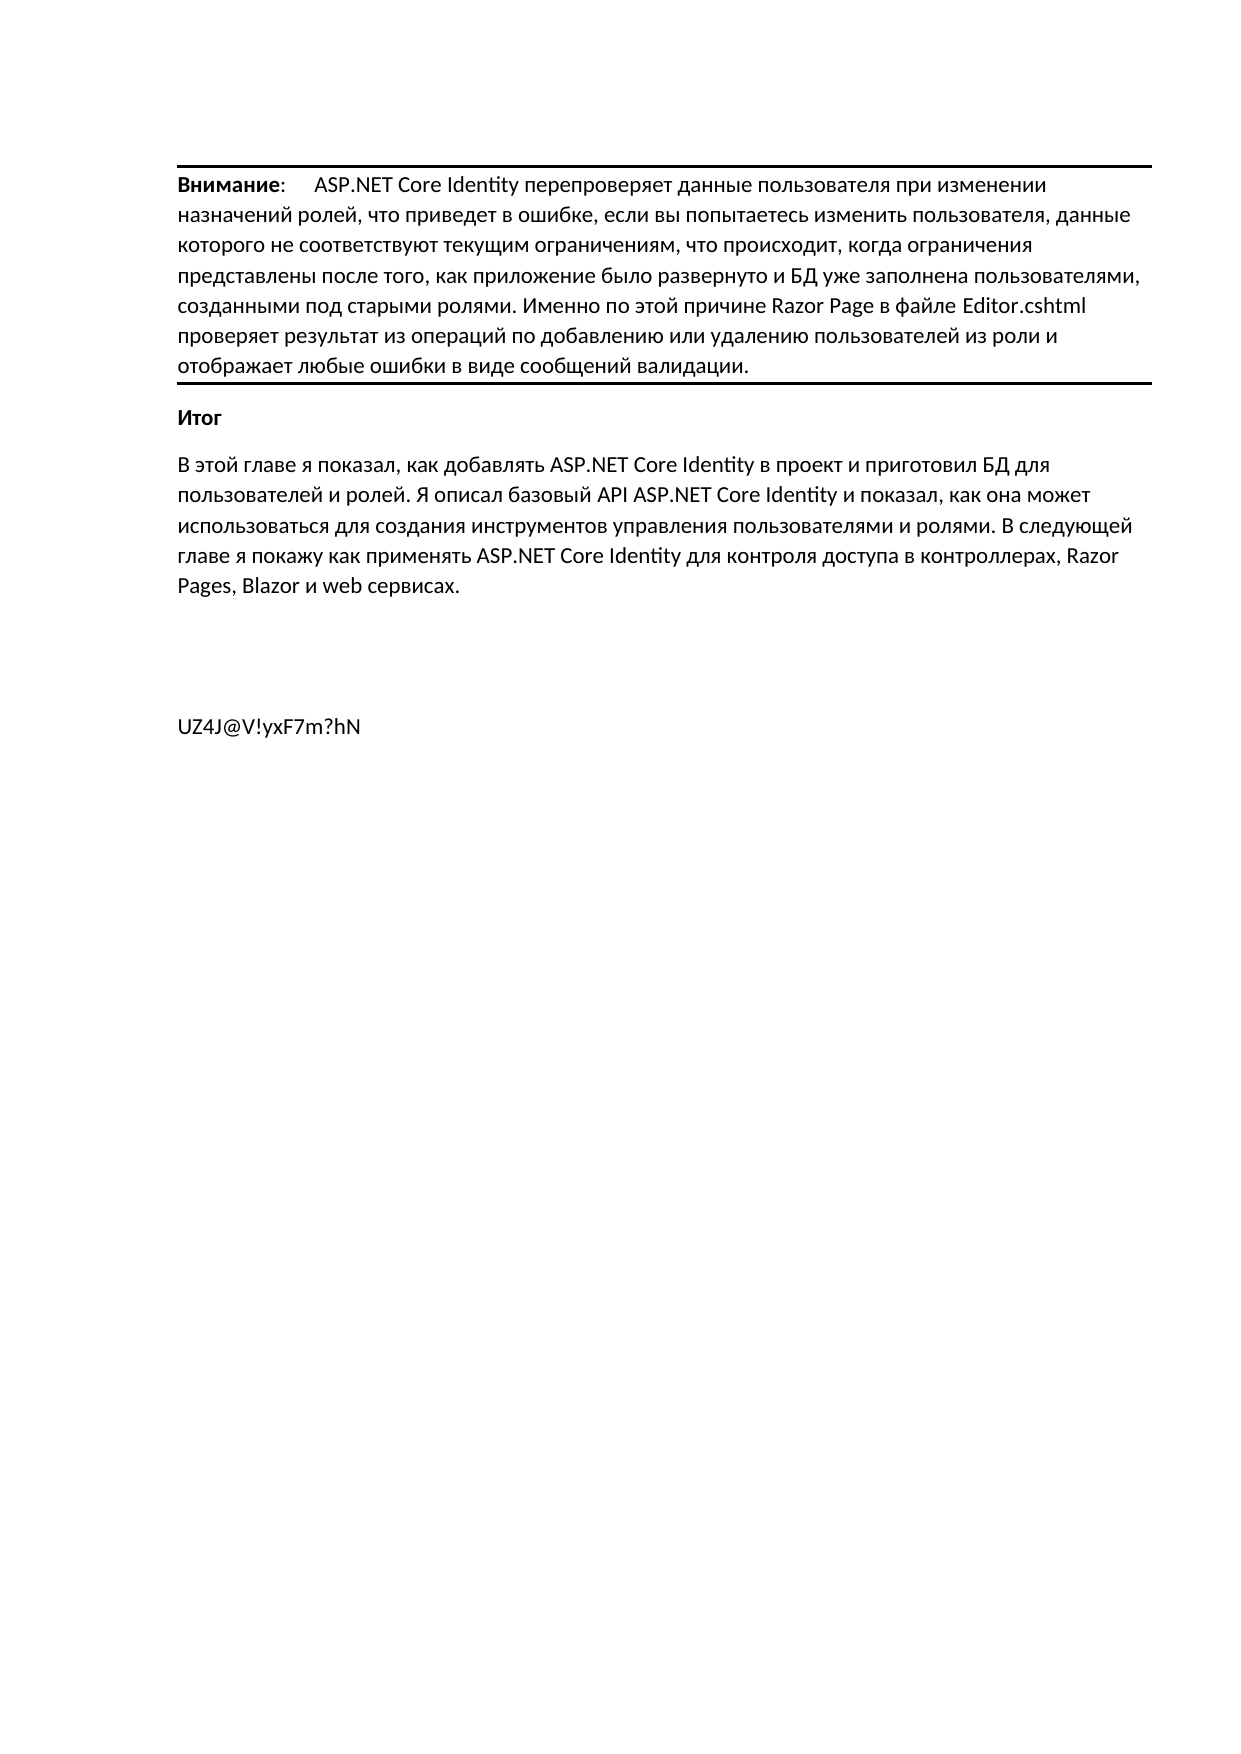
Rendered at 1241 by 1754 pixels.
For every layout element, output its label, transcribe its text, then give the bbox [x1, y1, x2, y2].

text UZ4J@V!yxF7m?hN [177, 712, 1152, 740]
text В этой главе я показал, как добавлять ASP.NET Core Identity в проект и приготовил БД для пользователей и ролей. Я описал базовый API ASP.NET Core Identity и показал, как она может использоваться для создания инструментов управления пользователями и ролями. В следующей главе я покажу как применять ASP.NET Core Identity для контроля доступа в контроллерах, Razor Pages, Blazor и web сервисах. [177, 450, 1152, 599]
text Внимание: ASP.NET Core Identity перепроверяет данные пользователя при изменении назначений ролей, что приведет в ошибке, если вы попытаетесь изменить пользователя, данные которого не соответствуют текущим ограничениям, что происходит, когда ограничения представлены после того, как приложение было развернуто и БД уже заполнена пользователями, созданными под старыми ролями. Именно по этой причине Razor Page в файле Editor.cshtml проверяет результат из операций по добавлению или удалению пользователей из роли и отображает любые ошибки в виде сообщений валидации. [177, 168, 1152, 382]
text Итог [177, 403, 1152, 432]
